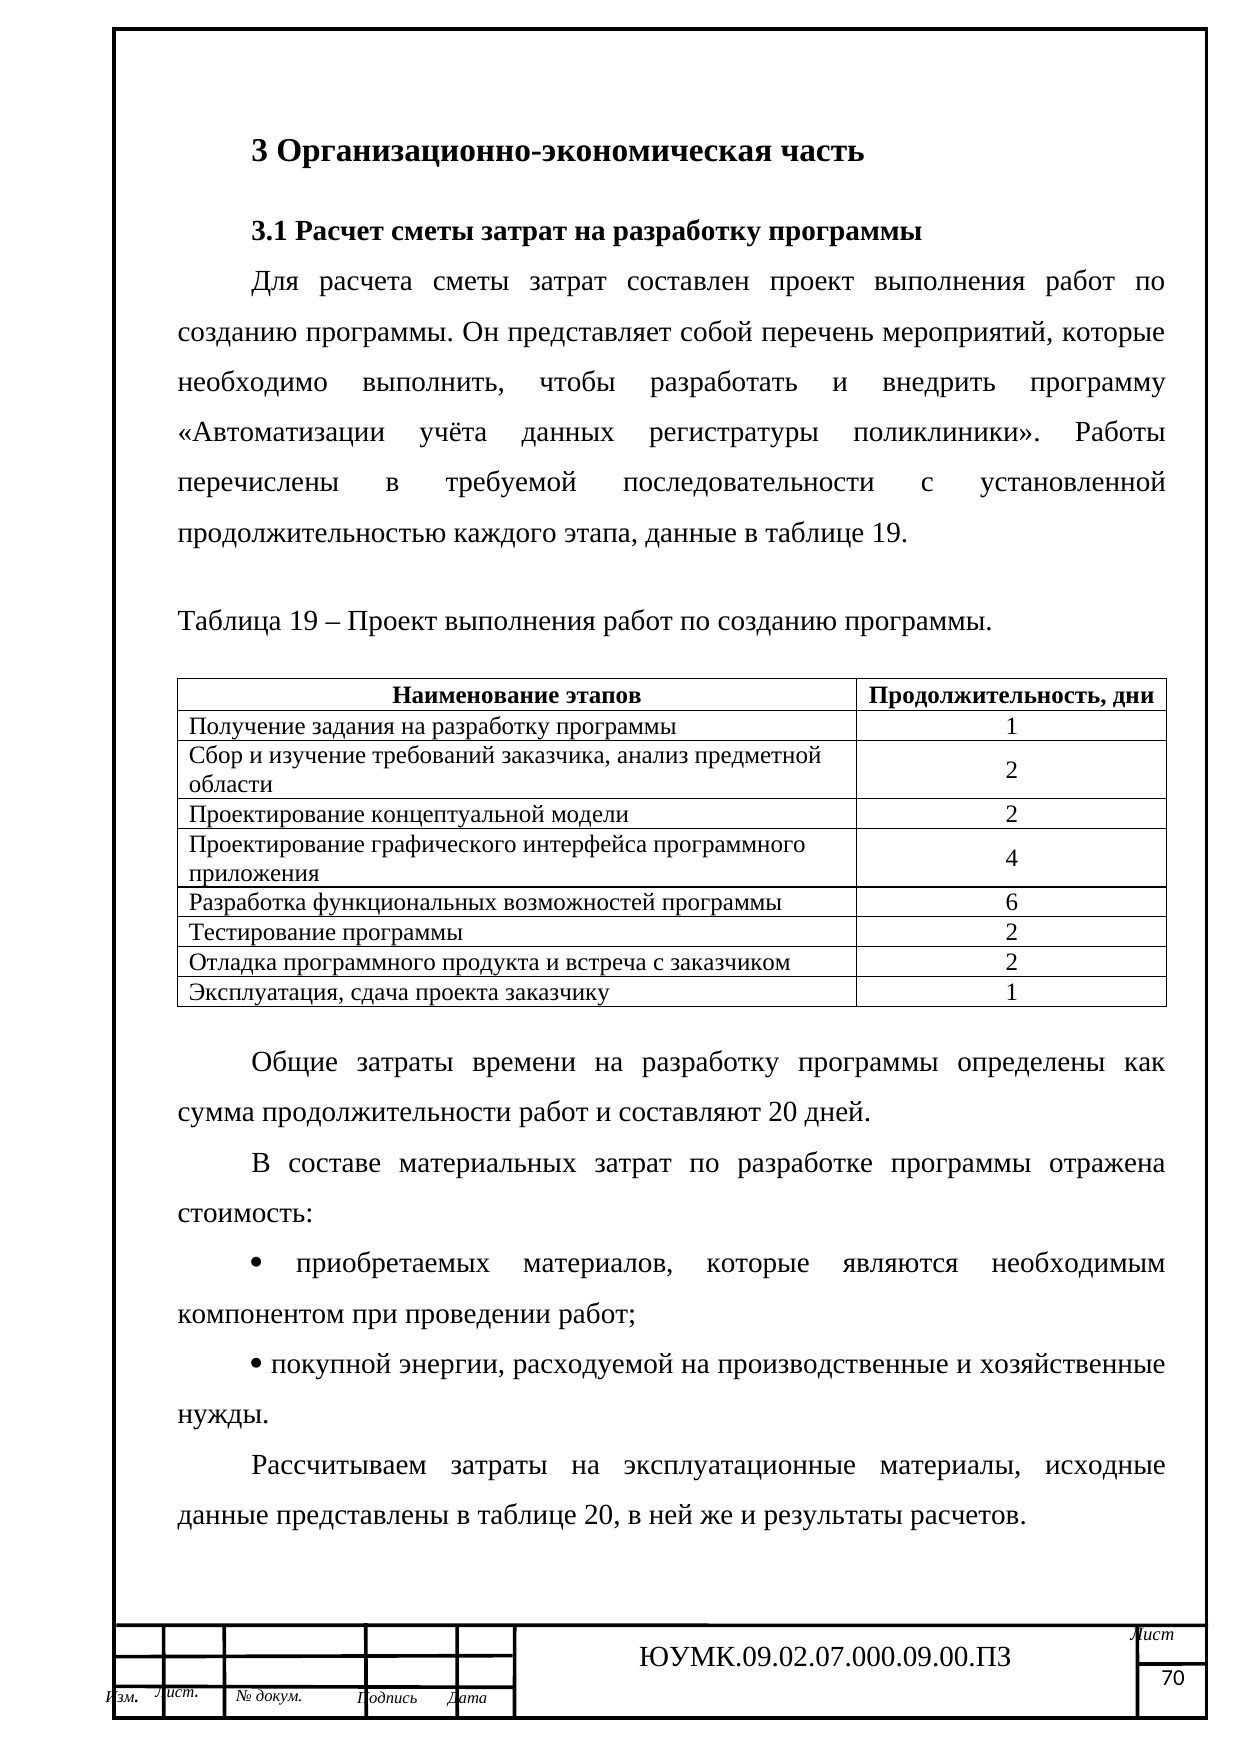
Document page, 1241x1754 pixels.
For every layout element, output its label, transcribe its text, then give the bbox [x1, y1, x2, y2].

text Таблица 19 – Проект выполнения работ по созданию программы. [177, 603, 1166, 636]
table_cell Сбор и изучение требований заказчика, анализ предметной области [178, 741, 856, 798]
subtitle 3.1 Расчет сметы затрат на разработку программы [177, 213, 1166, 247]
table_cell 2 [857, 741, 1166, 798]
table_cell 1 [857, 711, 1166, 739]
list покупной энергии, расходуемой на производственные и хозяйственные нужды. [177, 1346, 1166, 1430]
table_header Наименование этапов [178, 679, 856, 710]
table_cell Эксплуатация, сдача проекта заказчику [178, 977, 856, 1006]
subtitle 3 Организационно-экономическая часть [177, 131, 1166, 169]
table_cell Тестирование программы [178, 917, 856, 946]
text Для расчета сметы затрат составлен проект выполнения работ по созданию программы. Он представляет собой перечень мероприятий, которые необходимо выполнить, чтобы разработать и внедрить программу «Автоматизации учёта данных регистратуры поликлиники». Работы перечислены в требуемой последовательности с установленной продолжительностью каждого этапа, данные в таблице 19. [177, 263, 1166, 548]
table_cell 2 [857, 917, 1166, 946]
table_cell Отладка программного продукта и встреча с заказчиком [178, 947, 856, 976]
list приобретаемых материалов, которые являются необходимым компонентом при проведении работ; [177, 1245, 1166, 1329]
table_cell 2 [857, 799, 1166, 828]
table_cell Проектирование графического интерфейса программного приложения [178, 829, 856, 886]
table_cell 2 [857, 947, 1166, 976]
text Общие затраты времени на разработку программы определены как сумма продолжительности работ и составляют 20 дней. [177, 1044, 1166, 1128]
table_cell Разработка функциональных возможностей программы [178, 888, 856, 916]
text Рассчитываем затраты на эксплуатационные материалы, исходные данные представлены в таблице 20, в ней же и результаты расчетов. [177, 1447, 1166, 1531]
table_cell Получение задания на разработку программы [178, 711, 856, 739]
table_cell 6 [857, 888, 1166, 916]
table_cell 1 [857, 977, 1166, 1006]
table_header Продолжительность, дни [857, 679, 1166, 710]
text В составе материальных затрат по разработке программы отражена стоимость: [177, 1145, 1166, 1229]
table_cell 4 [857, 829, 1166, 886]
table_cell Проектирование концептуальной модели [178, 799, 856, 828]
